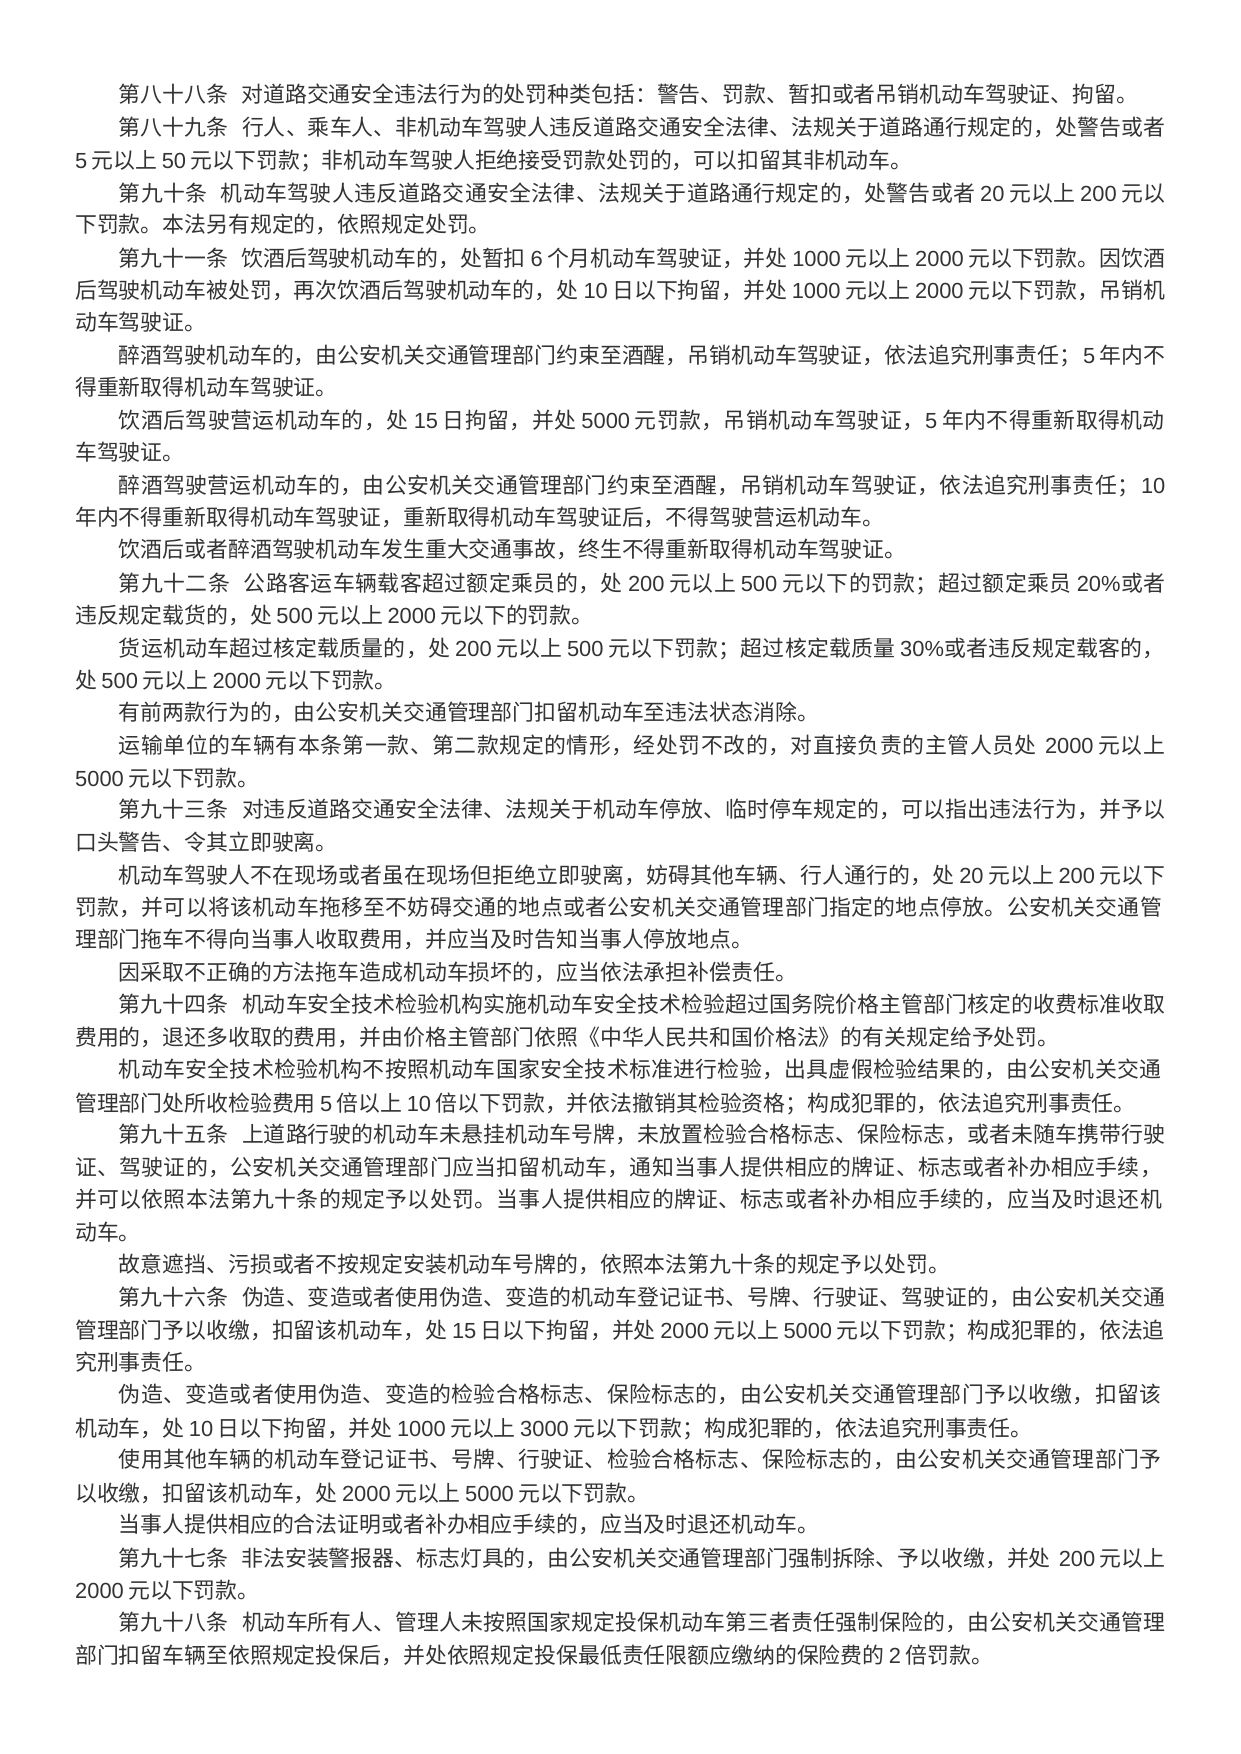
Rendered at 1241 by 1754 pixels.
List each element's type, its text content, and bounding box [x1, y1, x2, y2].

text 伪造、变造或者使用伪造、变造的检验合格标志、保险标志的，由公安机关交通管理部门予以收缴，扣留该机动车，处10日以下拘留，并处1000元以上3000元以下罚款；构成犯罪的，依法追究刑事责任。 [75, 1381, 1165, 1446]
text 第九十五条 上道路行驶的机动车未悬挂机动车号牌，未放置检验合格标志、保险标志，或者未随车携带行驶证、驾驶证的，公安机关交通管理部门应当扣留机动车，通知当事人提供相应的牌证、标志或者补办相应手续，并可以依照本法第九十条的规定予以处罚。当事人提供相应的牌证、标志或者补办相应手续的，应当及时退还机动车。 [75, 1214, 1165, 1251]
text 机动车安全技术检验机构不按照机动车国家安全技术标准进行检验，出具虚假检验结果的，由公安机关交通管理部门处所收检验费用5倍以上10倍以下罚款，并依法撤销其检验资格；构成犯罪的，依法追究刑事责任。 [75, 1056, 1165, 1121]
text 第九十八条 机动车所有人、管理人未按照国家规定投保机动车第三者责任强制保险的，由公安机关交通管理部门扣留车辆至依照规定投保后，并处依照规定投保最低责任限额应缴纳的保险费的2倍罚款。 [75, 1608, 1165, 1673]
text 醉酒驾驶营运机动车的，由公安机关交通管理部门约束至酒醒，吊销机动车驾驶证，依法追究刑事责任；10年内不得重新取得机动车驾驶证，重新取得机动车驾驶证后，不得驾驶营运机动车。 [75, 471, 1165, 536]
text 运输单位的车辆有本条第一款、第二款规定的情形，经处罚不改的，对直接负责的主管人员处2000元以上5000元以下罚款。 [75, 731, 1165, 796]
text 有前两款行为的，由公安机关交通管理部门扣留机动车至违法状态消除。 [75, 698, 1165, 731]
text 饮酒后驾驶营运机动车的，处15日拘留，并处5000元罚款，吊销机动车驾驶证，5年内不得重新取得机动车驾驶证。 [75, 406, 1165, 471]
text 第九十五条 上道路行驶的机动车未悬挂机动车号牌，未放置检验合格标志、保险标志，或者未随车携带行驶证、驾驶证的，公安机关交通管理部门应当扣留机动车，通知当事人提供相应的牌证、标志或者补办相应手续，并可以依照本法第九十条的规定予以处罚。当事人提供相应的牌证、标志或者补办相应手续的，应当及时退还机动车。 [75, 1121, 1165, 1157]
text 货运机动车超过核定载质量的，处200元以上500元以下罚款；超过核定载质量30%或者违反规定载客的，处500元以上2000元以下罚款。 [75, 633, 1165, 698]
text 第八十九条 行人、乘车人、非机动车驾驶人违反道路交通安全法律、法规关于道路通行规定的，处警告或者5元以上50元以下罚款；非机动车驾驶人拒绝接受罚款处罚的，可以扣留其非机动车。 [75, 113, 1165, 178]
text 故意遮挡、污损或者不按规定安装机动车号牌的，依照本法第九十条的规定予以处罚。 [75, 1251, 1165, 1283]
text 第九十三条 对违反道路交通安全法律、法规关于机动车停放、临时停车规定的，可以指出违法行为，并予以口头警告、令其立即驶离。 [75, 796, 1165, 861]
text 醉酒驾驶机动车的，由公安机关交通管理部门约束至酒醒，吊销机动车驾驶证，依法追究刑事责任；5年内不得重新取得机动车驾驶证。 [75, 341, 1165, 406]
text 使用其他车辆的机动车登记证书、号牌、行驶证、检验合格标志、保险标志的，由公安机关交通管理部门予以收缴，扣留该机动车，处2000元以上5000元以下罚款。 [75, 1446, 1165, 1511]
text 第九十七条 非法安装警报器、标志灯具的，由公安机关交通管理部门强制拆除、予以收缴，并处200元以上2000元以下罚款。 [75, 1543, 1165, 1608]
text 机动车驾驶人不在现场或者虽在现场但拒绝立即驶离，妨碍其他车辆、行人通行的，处20元以上200元以下罚款，并可以将该机动车拖移至不妨碍交通的地点或者公安机关交通管理部门指定的地点停放。公安机关交通管理部门拖车不得向当事人收取费用，并应当及时告知当事人停放地点。 [75, 861, 1165, 897]
text 饮酒后或者醉酒驾驶机动车发生重大交通事故，终生不得重新取得机动车驾驶证。 [75, 536, 1165, 568]
text 第九十四条 机动车安全技术检验机构实施机动车安全技术检验超过国务院价格主管部门核定的收费标准收取费用的，退还多收取的费用，并由价格主管部门依照《中华人民共和国价格法》的有关规定给予处罚。 [75, 991, 1165, 1056]
text 当事人提供相应的合法证明或者补办相应手续的，应当及时退还机动车。 [75, 1511, 1165, 1543]
text 第九十条 机动车驾驶人违反道路交通安全法律、法规关于道路通行规定的，处警告或者20元以上200元以下罚款。本法另有规定的，依照规定处罚。 [75, 178, 1165, 243]
text 第九十一条 饮酒后驾驶机动车的，处暂扣6个月机动车驾驶证，并处1000元以上2000元以下罚款。因饮酒后驾驶机动车被处罚，再次饮酒后驾驶机动车的，处10日以下拘留，并处1000元以上2000元以下罚款，吊销机动车驾驶证。 [75, 243, 1165, 341]
text 因采取不正确的方法拖车造成机动车损坏的，应当依法承担补偿责任。 [75, 958, 1165, 991]
text 第八十八条 对道路交通安全违法行为的处罚种类包括：警告、罚款、暂扣或者吊销机动车驾驶证、拘留。 [75, 81, 1165, 113]
text 机动车驾驶人不在现场或者虽在现场但拒绝立即驶离，妨碍其他车辆、行人通行的，处20元以上200元以下罚款，并可以将该机动车拖移至不妨碍交通的地点或者公安机关交通管理部门指定的地点停放。公安机关交通管理部门拖车不得向当事人收取费用，并应当及时告知当事人停放地点。 [75, 922, 1165, 958]
text 第九十二条 公路客运车辆载客超过额定乘员的，处200元以上500元以下的罚款；超过额定乘员20%或者违反规定载货的，处500元以上2000元以下的罚款。 [75, 568, 1165, 633]
text 第九十六条 伪造、变造或者使用伪造、变造的机动车登记证书、号牌、行驶证、驾驶证的，由公安机关交通管理部门予以收缴，扣留该机动车，处15日以下拘留，并处2000元以上5000元以下罚款；构成犯罪的，依法追究刑事责任。 [75, 1283, 1165, 1381]
